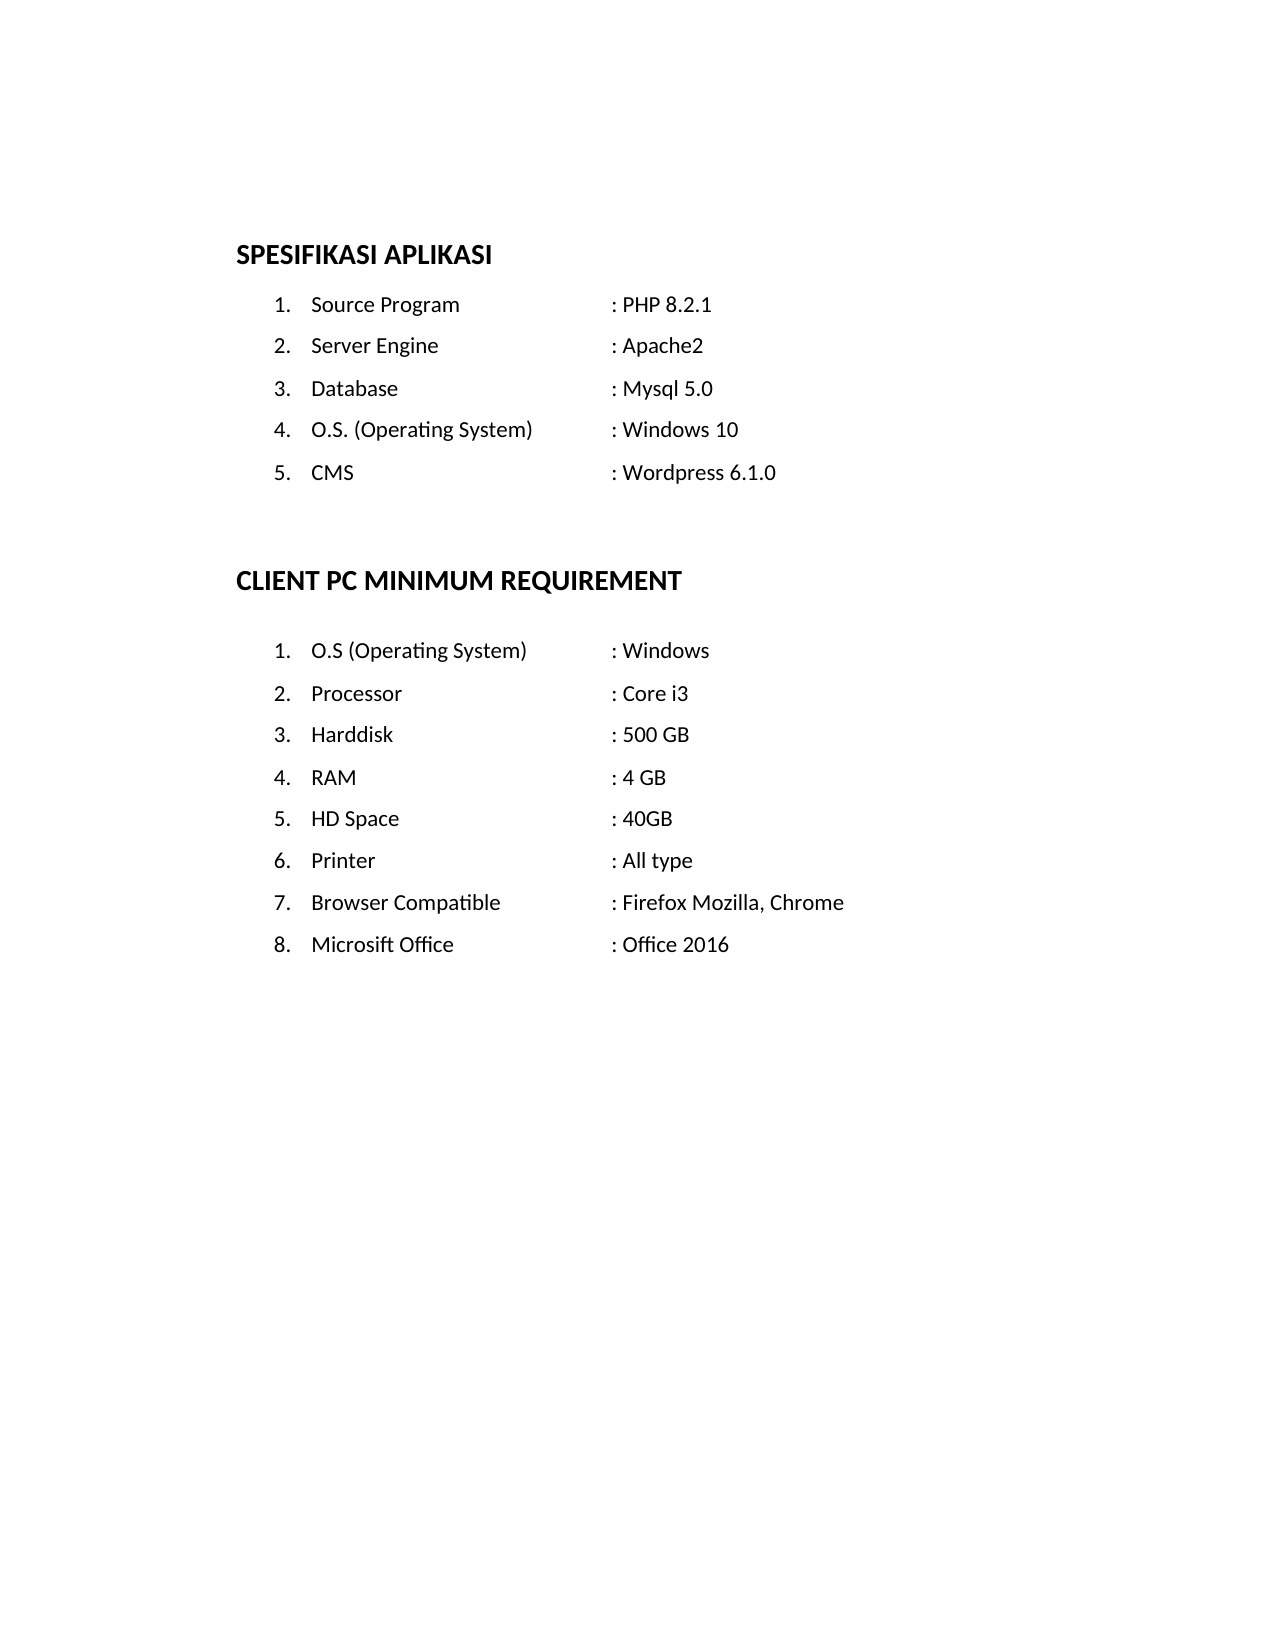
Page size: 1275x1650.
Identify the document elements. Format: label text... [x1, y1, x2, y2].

list CMS : Wordpress 6.1.0 [274, 458, 1098, 486]
list Source Program : PHP 8.2.1 [274, 290, 1098, 318]
list Server Engine : Apache2 [274, 332, 1098, 360]
list Database : Mysql 5.0 [274, 374, 1098, 402]
list Printer : All type [274, 847, 1098, 874]
list Processor : Core i3 [274, 679, 1098, 707]
list SPESIFIKASI APLIKASI [236, 236, 1098, 272]
list HD Space : 40GB [274, 804, 1098, 833]
text CLIENT PC MINIMUM REQUIREMENT [236, 562, 1098, 598]
list Browser Compatible : Firefox Mozilla, Chrome [274, 888, 1098, 917]
list O.S (Operating System) : Windows [274, 637, 1098, 665]
list O.S. (Operating System) : Windows 10 [274, 416, 1098, 444]
list Microsift Office : Office 2016 [274, 931, 1098, 958]
list Harddisk : 500 GB [274, 721, 1098, 749]
list RAM : 4 GB [274, 763, 1098, 791]
